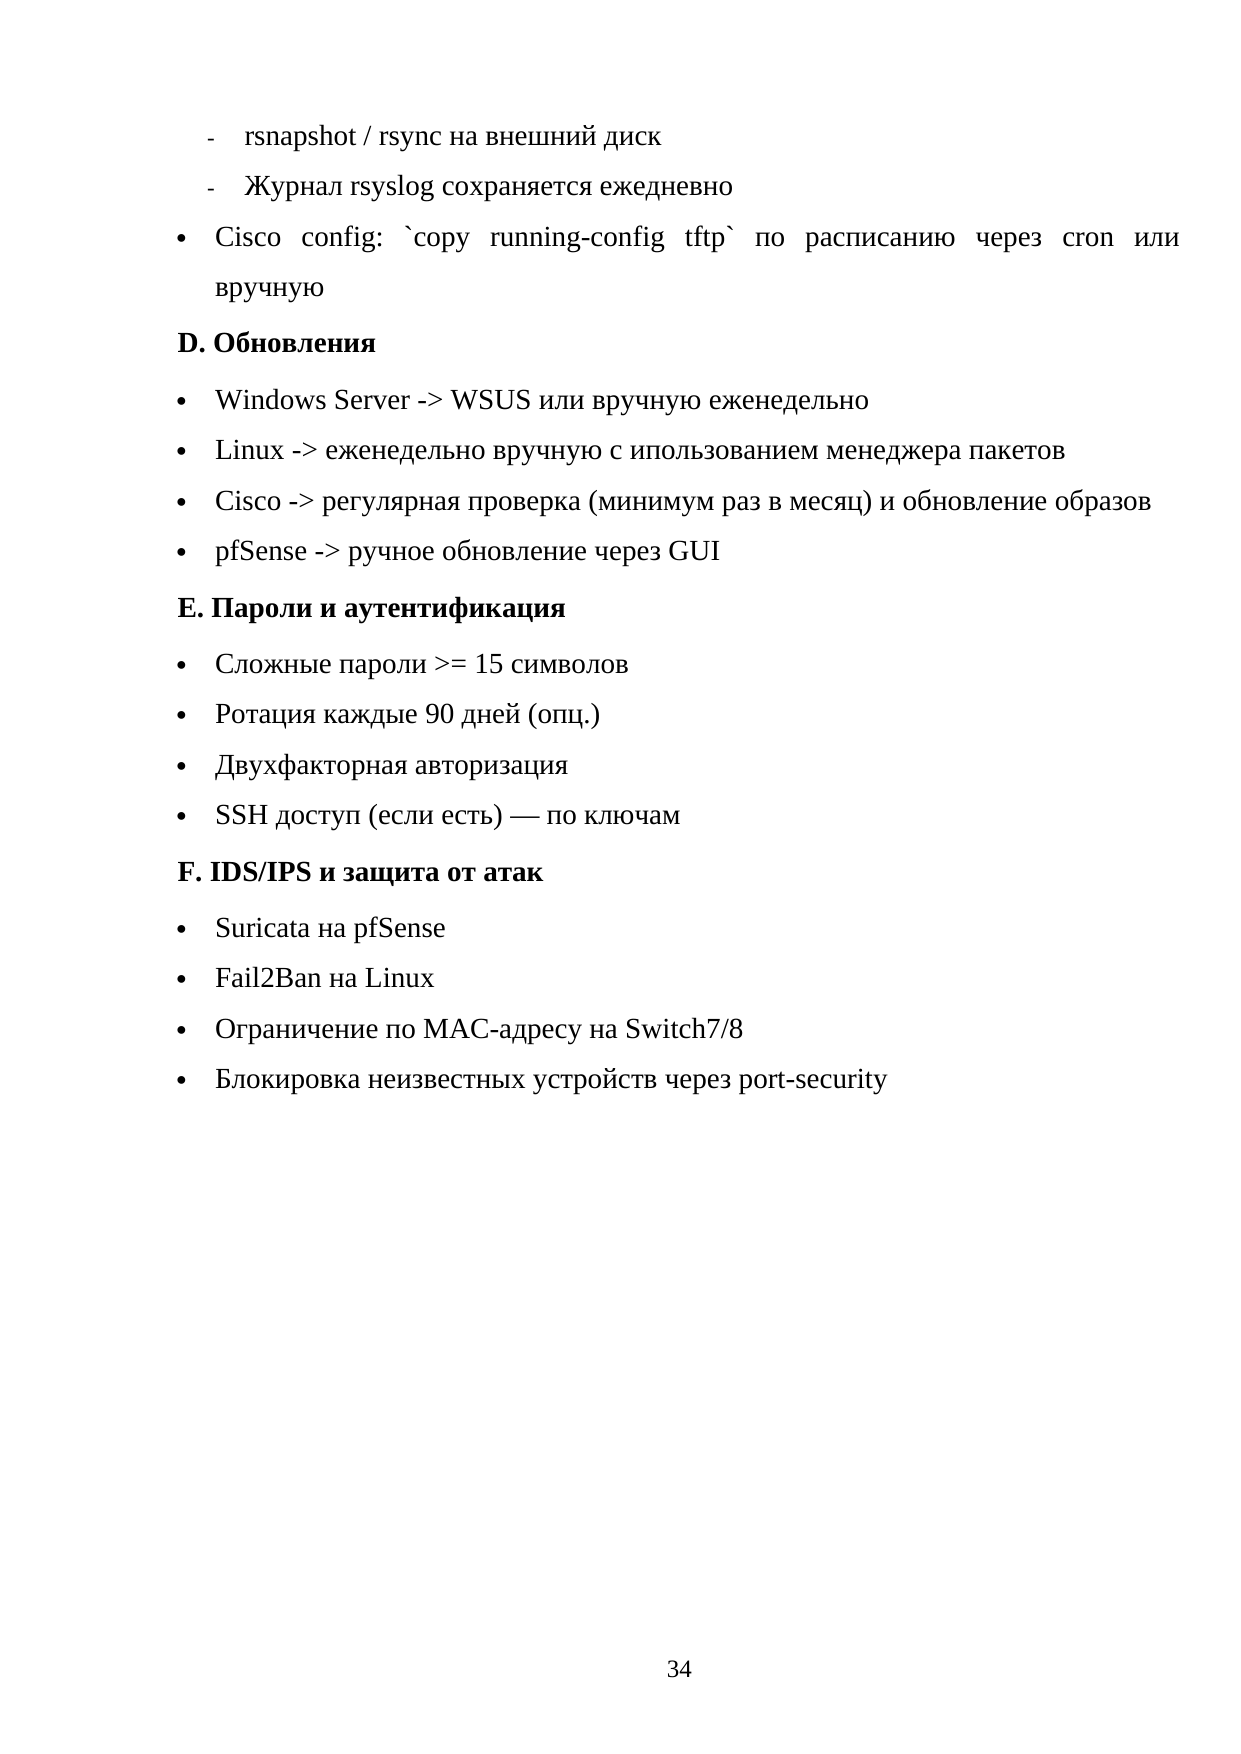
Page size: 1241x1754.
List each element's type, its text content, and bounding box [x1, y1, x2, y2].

text F. IDS/IPS и защита от атак [177, 854, 1181, 887]
list Журнал rsyslog сохраняется ежедневно [207, 168, 1181, 202]
list Linux -> еженедельно вручную с ипользованием менеджера пакетов [177, 432, 1181, 466]
list Ограничение по MAC-адресу на Switch7/8 [177, 1011, 1181, 1044]
list Ротация каждые 90 дней (опц.) [177, 697, 1181, 730]
list Двухфакторная авторизация [177, 747, 1181, 780]
list rsnapshot / rsync на внешний диск [207, 118, 1181, 152]
list Suricata на pfSense [177, 910, 1181, 944]
list pfSense -> ручное обновление через GUI [177, 533, 1181, 567]
list Fail2Ban на Linux [177, 961, 1181, 994]
list Windows Server -> WSUS или вручную еженедельно [177, 382, 1181, 416]
text E. Пароли и аутентификация [177, 590, 1181, 623]
text D. Обновления [177, 326, 1181, 359]
list Сложные пароли >= 15 символов [177, 646, 1181, 680]
list Блокировка неизвестных устройств через port-security [177, 1061, 1181, 1095]
list Cisco config: `copy running-config tftp` по расписанию через cron или вручную [177, 219, 1181, 303]
list Cisco -> регулярная проверка (минимум раз в месяц) и обновление образов [177, 483, 1181, 516]
list SSH доступ (если есть) — по ключам [177, 797, 1181, 831]
